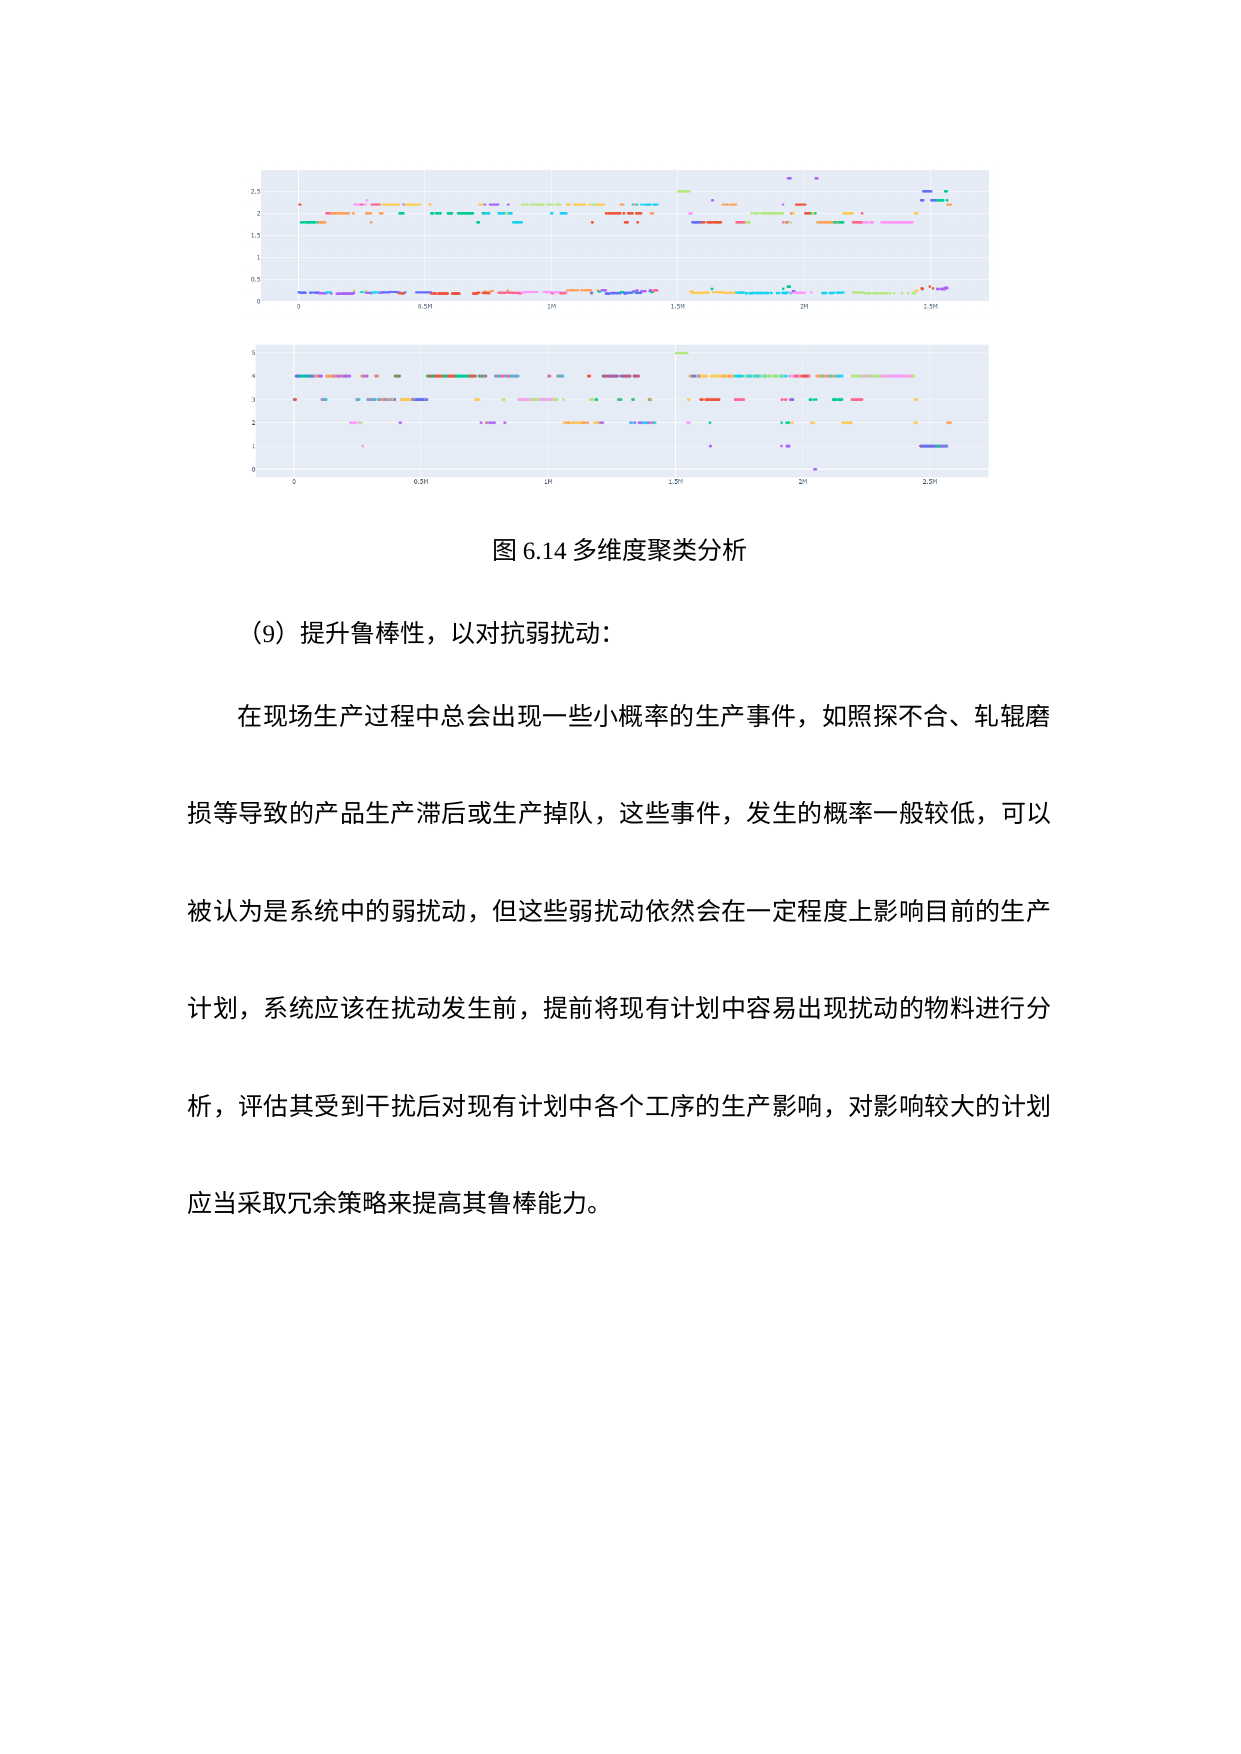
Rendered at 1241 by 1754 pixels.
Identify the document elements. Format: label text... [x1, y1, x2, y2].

picture [245, 162, 995, 313]
picture [249, 338, 991, 487]
text 在现场生产过程中总会出现一些小概率的生产事件，如照探不合、轧辊磨损等导致的产品生产滞后或生产掉队，这些事件，发生的概率一般较低，可以被认为是系统中的弱扰动，但这些弱扰动依然会在一定程度上影响目前的生产计划，系统应该在扰动发生前，提前将现有计划中容易出现扰动的物料进行分析，评估其受到干扰后对现有计划中各个工序的生产影响，对影响较大的计划应当采取冗余策略来提高其鲁棒能力。 [187, 682, 1053, 1234]
text 图6.14 多维度聚类分析 [187, 516, 1053, 581]
text （9）提升鲁棒性，以对抗弱扰动： [187, 599, 1053, 664]
